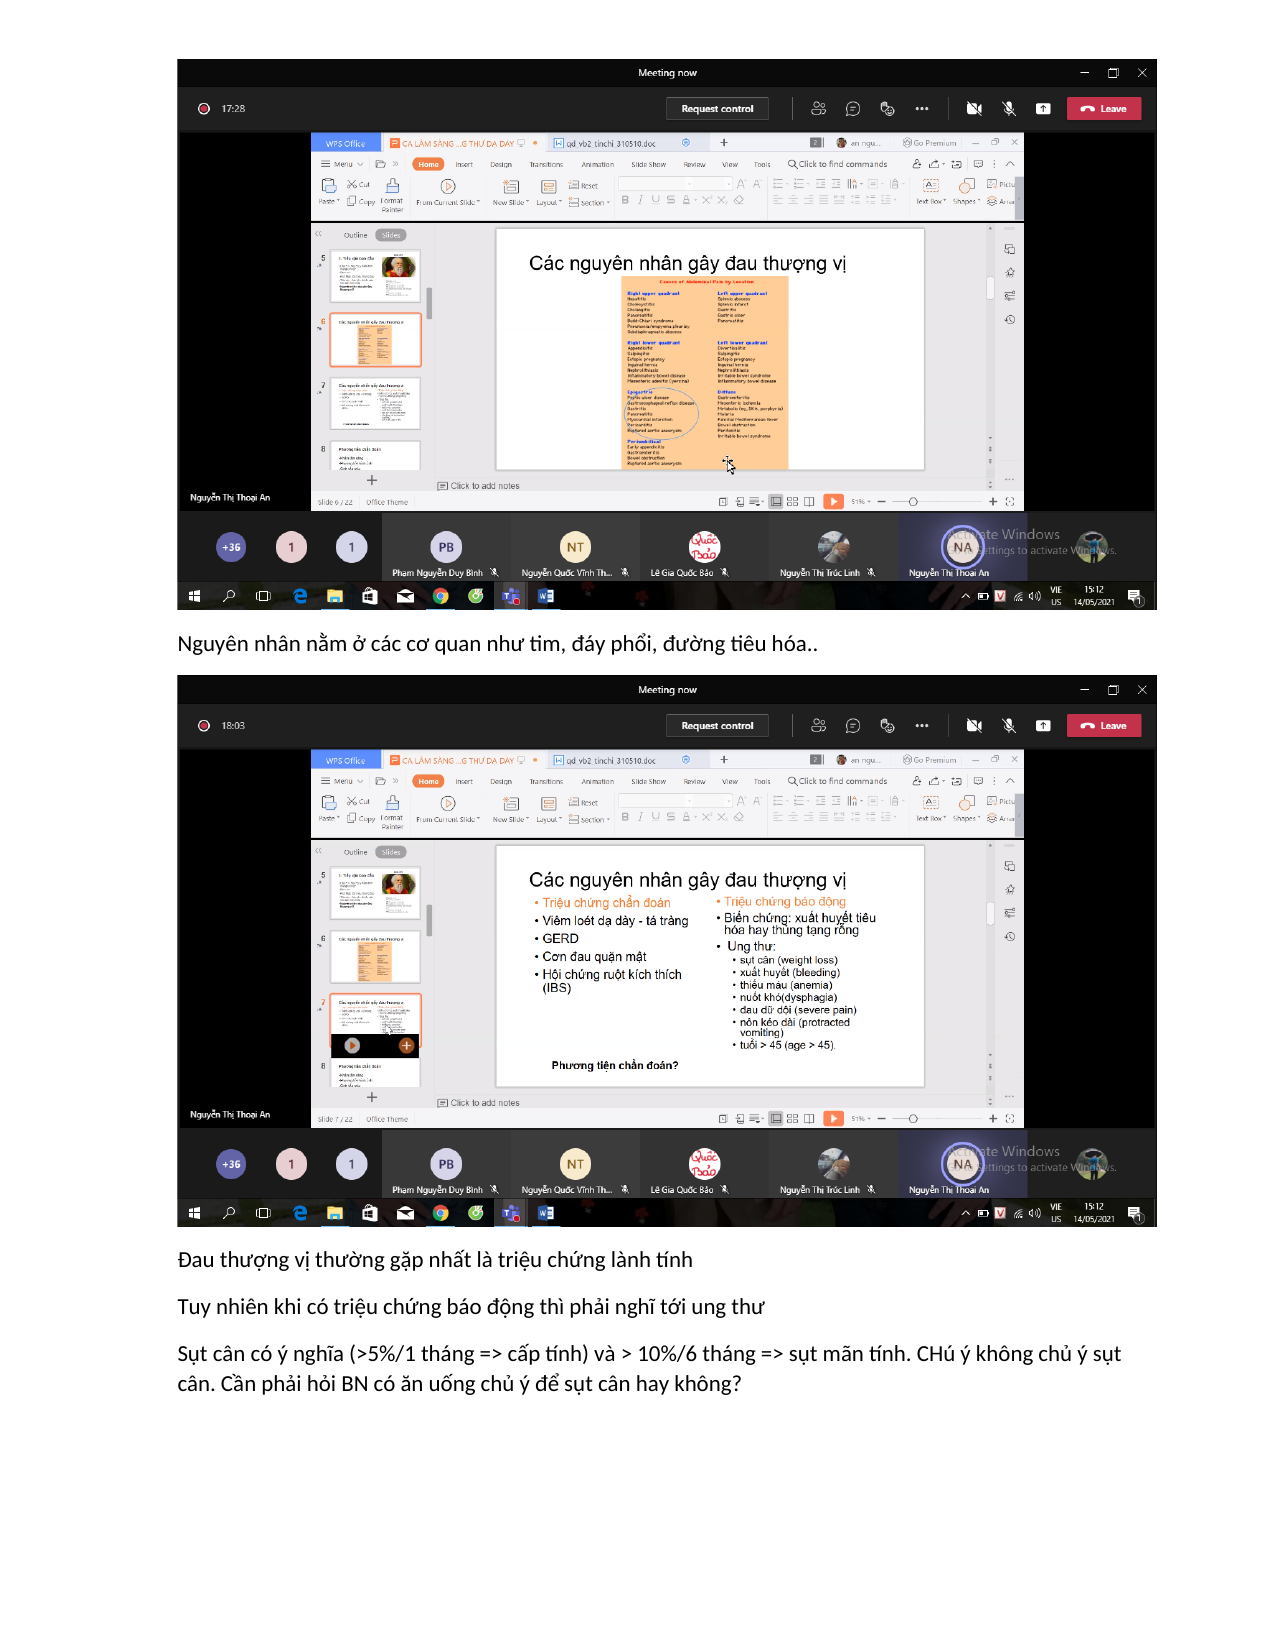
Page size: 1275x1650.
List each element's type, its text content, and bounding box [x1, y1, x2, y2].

text Đau thượng vị thường gặp nhất là triệu chứng lành tính [177, 1245, 1157, 1273]
picture [177, 59, 1157, 610]
text Sụt cân có ý nghĩa (>5%/1 tháng => cấp tính) và > 10%/6 tháng => sụt mãn tính. CHú ý không chủ ý sụt cân. Cần phải hỏi BN có ăn uống chủ ý để sụt cân hay không? [177, 1339, 1157, 1397]
picture [177, 675, 1157, 1227]
text Nguyên nhân nằm ở các cơ quan như tim, đáy phổi, đường tiêu hóa.. [177, 629, 1157, 657]
text Tuy nhiên khi có triệu chứng báo động thì phải nghĩ tới ung thư [177, 1292, 1157, 1320]
